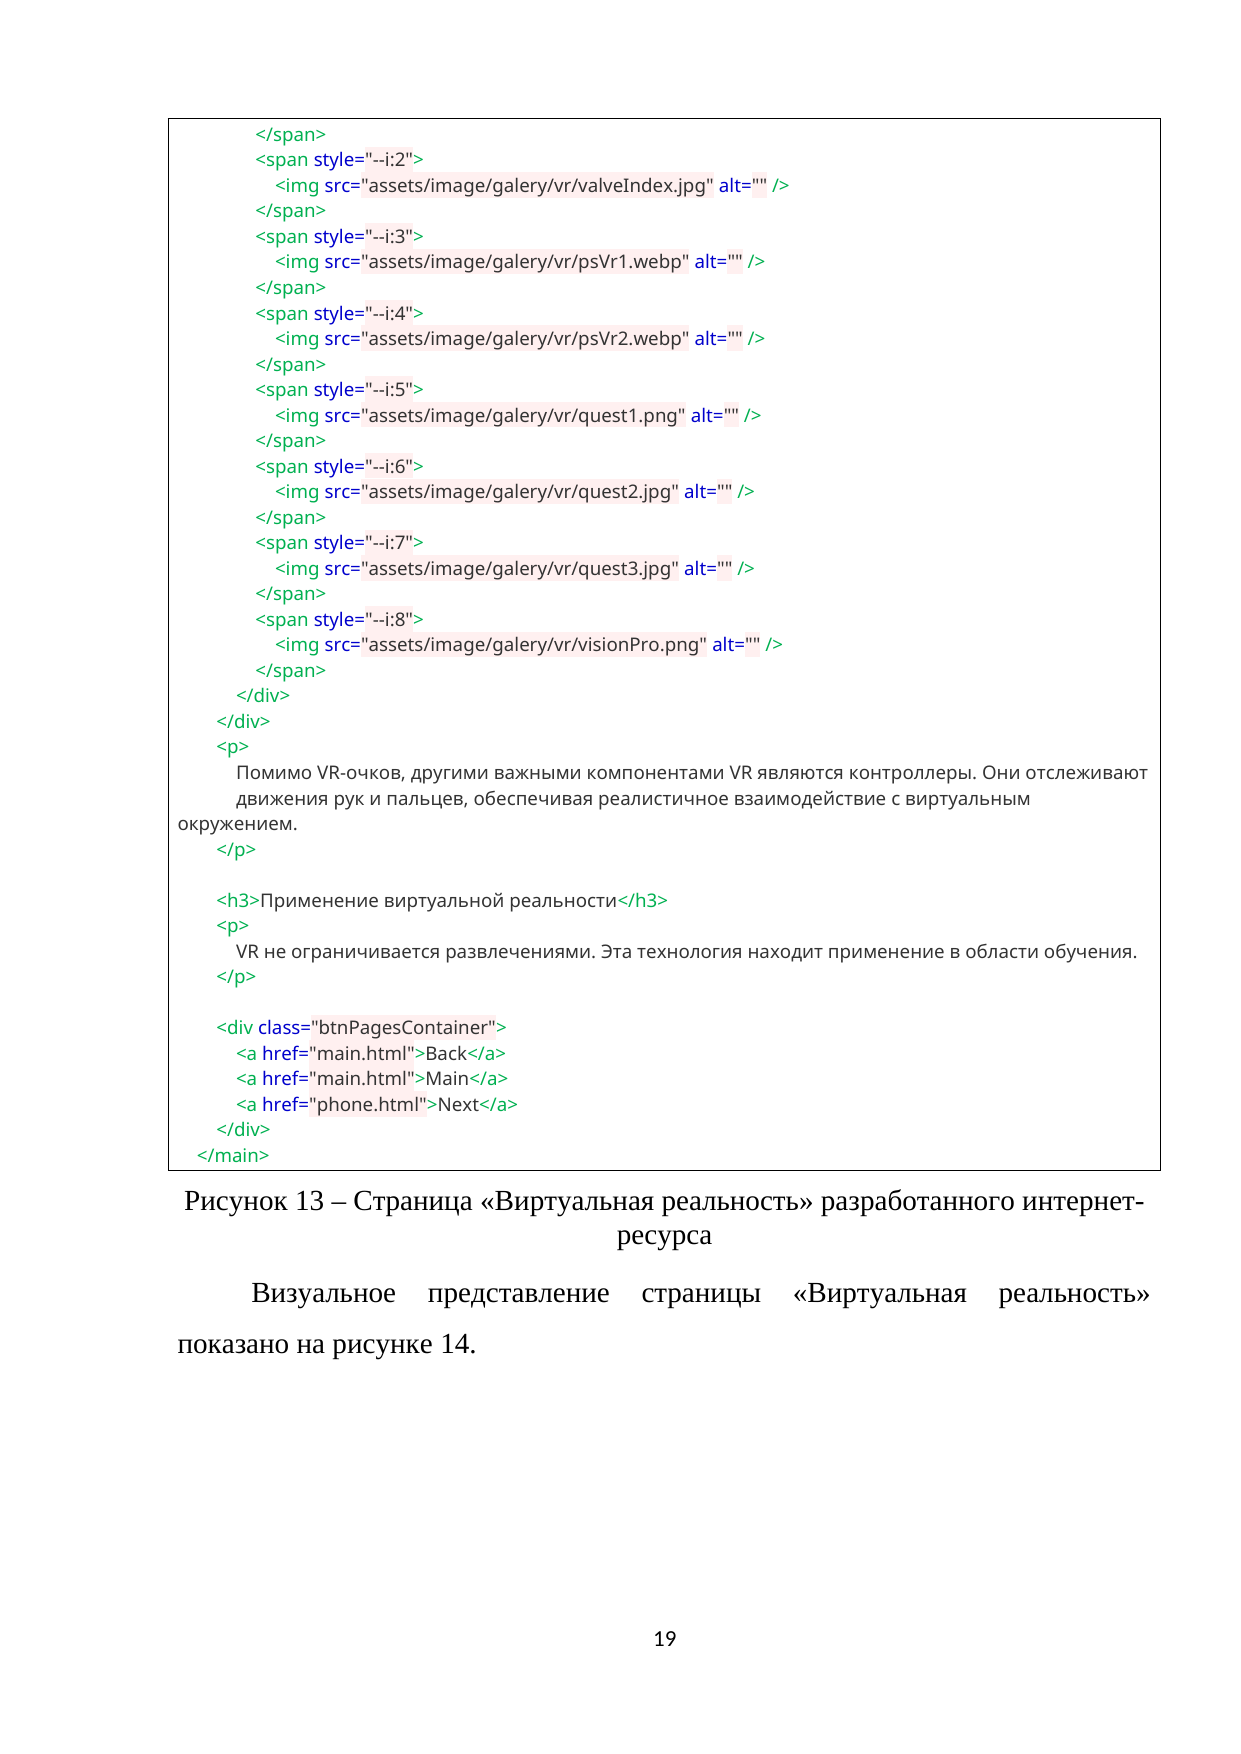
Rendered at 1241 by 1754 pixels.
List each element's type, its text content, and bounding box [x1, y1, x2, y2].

text <a href="main.html">Back</a> [414, 1040, 1152, 1066]
text </span> [169, 119, 1160, 147]
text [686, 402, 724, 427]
text <img src="assets/image/galery/vr/psVr2.webp" alt="" /> [177, 325, 361, 351]
text <a href="main.html">Main</a> [414, 1066, 1152, 1091]
text <img src="assets/image/galery/vr/psVr2.webp" alt="" /> [743, 325, 1152, 351]
text </p> [177, 963, 1152, 989]
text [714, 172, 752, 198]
text <a href="main.html">Back</a> [177, 1040, 309, 1066]
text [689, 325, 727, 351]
text <a href="phone.html">Next</a> [427, 1091, 1152, 1117]
text </div> [177, 708, 1152, 734]
text </p> [177, 836, 1152, 861]
text Помимо VR-очков, другими важными компонентами VR являются контроллеры. Они отслеживают [177, 759, 1152, 785]
text </span> [177, 657, 1152, 683]
text <img src="assets/image/galery/vr/quest2.jpg" alt="" /> [177, 478, 1152, 504]
text <span style="--i:5"> [177, 376, 365, 402]
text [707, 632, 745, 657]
text <span style="--i:8"> [177, 606, 365, 632]
text <span style="--i:2"> [177, 147, 365, 172]
text </span> [177, 198, 1152, 223]
text <h3>Применение виртуальной реальности</h3> [177, 887, 1152, 912]
text <img src="assets/image/galery/vr/quest1.png" alt="" /> [177, 402, 361, 427]
text </span> [177, 351, 1152, 376]
text <img src="assets/image/galery/vr/psVr1.webp" alt="" /> [177, 249, 361, 274]
text <span style="--i:2"> [413, 147, 1152, 172]
text <a href="phone.html">Next</a> [177, 1091, 309, 1117]
text <img src="assets/image/galery/vr/quest3.jpg" alt="" /> [177, 555, 361, 581]
text <img src="assets/image/galery/vr/valveIndex.jpg" alt="" /> [177, 172, 361, 198]
text <span style="--i:6"> [177, 453, 365, 478]
text </span> [177, 504, 1152, 529]
text <img src="assets/image/galery/vr/quest3.jpg" alt="" /> [732, 555, 1152, 581]
text <span style="--i:3"> [177, 223, 365, 249]
text <img src="assets/image/galery/vr/visionPro.png" alt="" /> [177, 632, 361, 657]
text <span style="--i:4"> [413, 300, 1152, 325]
text Визуальное представление страницы «Виртуальная реальность» показано на рисунке 14. [177, 1276, 1152, 1359]
text <div class="btnPagesContainer"> [177, 1014, 1152, 1040]
text <img src="assets/image/galery/vr/quest1.png" alt="" /> [739, 402, 1152, 427]
text </span> [177, 581, 1152, 606]
text <img src="assets/image/galery/vr/visionPro.png" alt="" /> [760, 632, 1152, 657]
text </main> [169, 1139, 1160, 1170]
text </span> [177, 274, 1152, 300]
text Рисунок 13 – Страница «Виртуальная реальность» разработанного интернет-ресурса [177, 1183, 1152, 1251]
text </div> [177, 683, 1152, 708]
text <span style="--i:7"> [177, 529, 1152, 555]
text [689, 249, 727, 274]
text движения рук и пальцев, обеспечивая реалистичное взаимодействие с виртуальным окружением. [177, 785, 1152, 836]
text <span style="--i:8"> [413, 606, 1152, 632]
text <p> [177, 912, 1152, 938]
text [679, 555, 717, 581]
text <img src="assets/image/galery/vr/psVr1.webp" alt="" /> [743, 249, 1152, 274]
text </span> [177, 427, 1152, 453]
text <span style="--i:6"> [413, 453, 1152, 478]
text <span style="--i:4"> [177, 300, 365, 325]
text <img src="assets/image/galery/vr/valveIndex.jpg" alt="" /> [767, 172, 1152, 198]
text <span style="--i:3"> [413, 223, 1152, 249]
text <a href="main.html">Main</a> [177, 1066, 309, 1091]
text <span style="--i:5"> [413, 376, 1152, 402]
text <p> [177, 734, 1152, 759]
text VR не ограничивается развлечениями. Эта технология находит применение в области обучения. [177, 938, 1152, 963]
text </div> [177, 1117, 1152, 1139]
